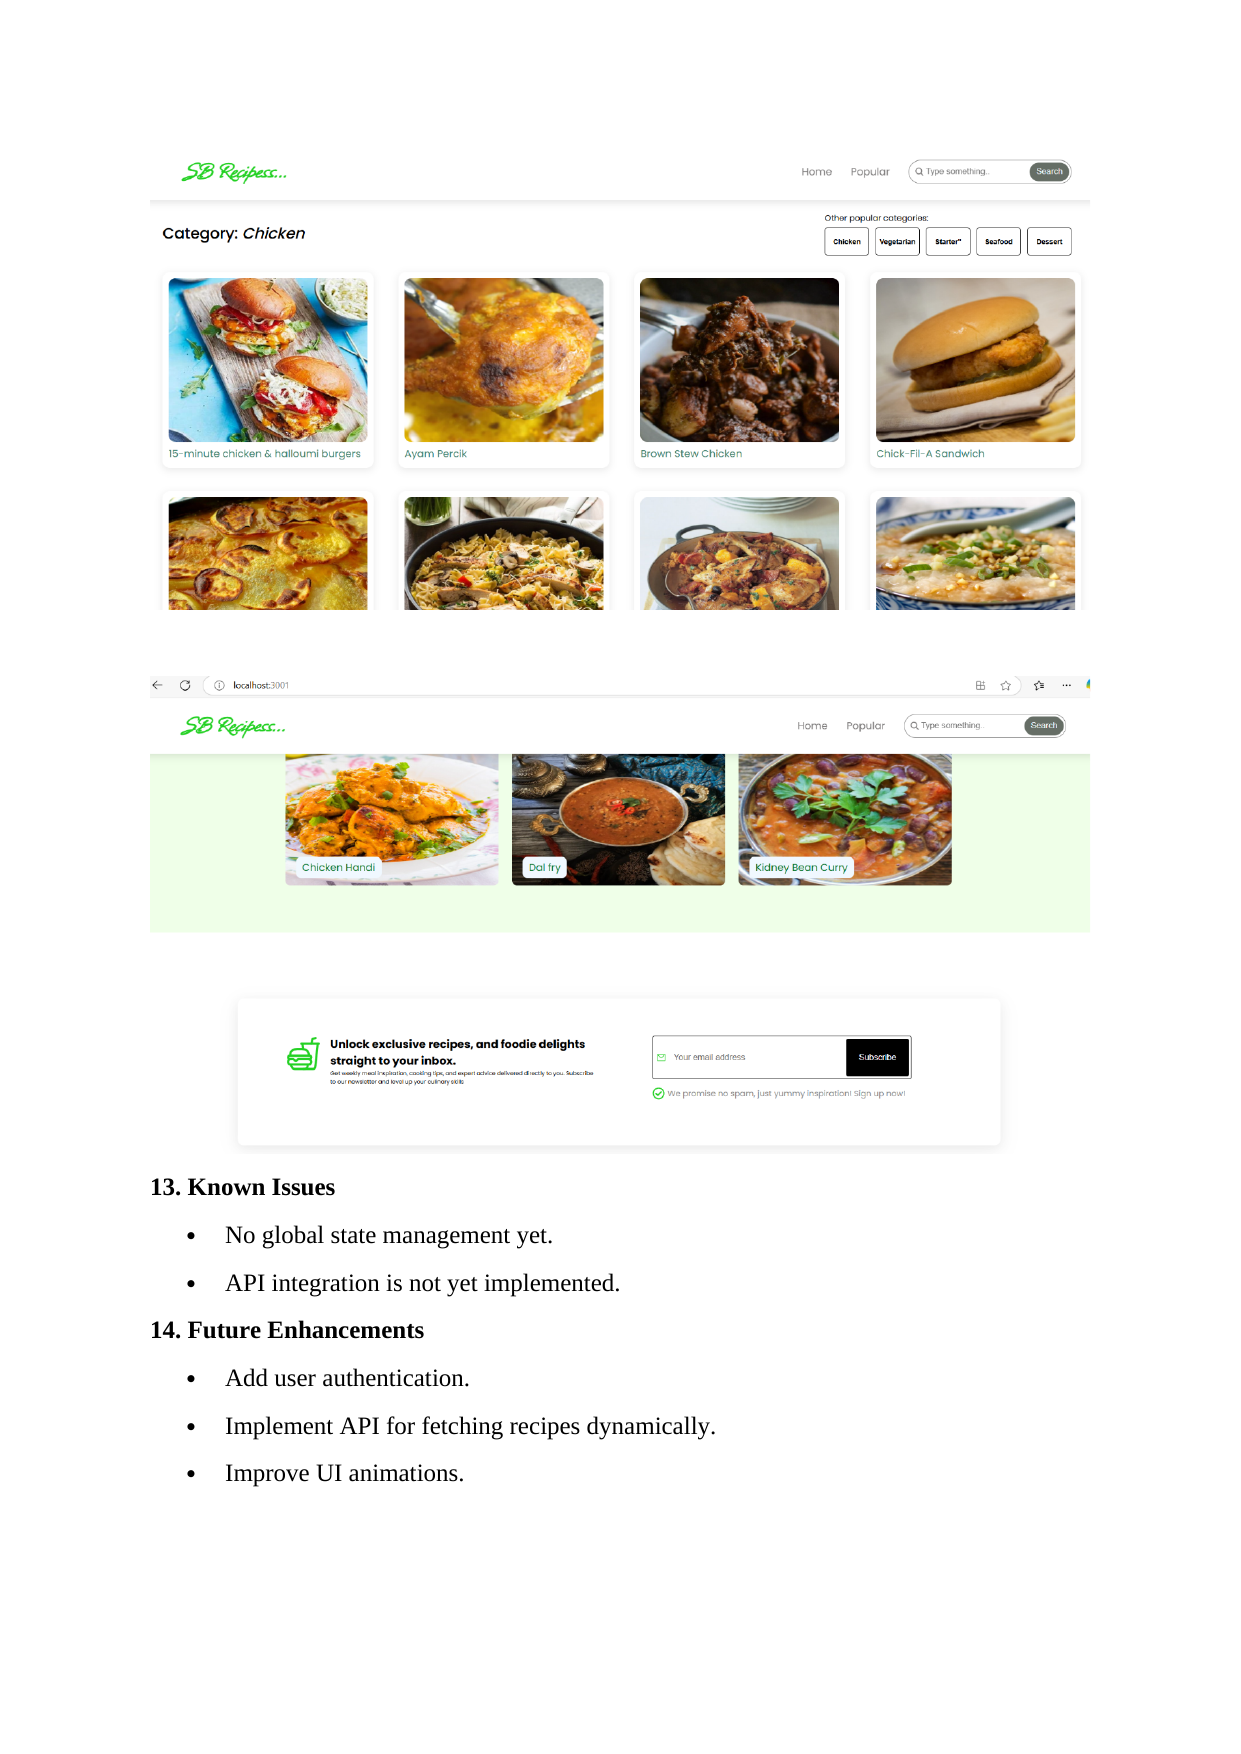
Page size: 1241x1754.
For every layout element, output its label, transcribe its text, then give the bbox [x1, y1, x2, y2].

text 13. Known Issues [150, 1172, 1090, 1201]
list Improve UI animations. [187, 1458, 1090, 1487]
list Implement API for fetching recipes dynamically. [187, 1411, 1090, 1439]
picture [150, 150, 1091, 610]
list No global state management yet. [187, 1220, 1090, 1249]
list Add user authentication. [187, 1363, 1090, 1392]
text 14. Future Enhancements [150, 1315, 1090, 1344]
picture [150, 676, 1091, 1154]
list API integration is not yet implemented. [187, 1268, 1090, 1296]
